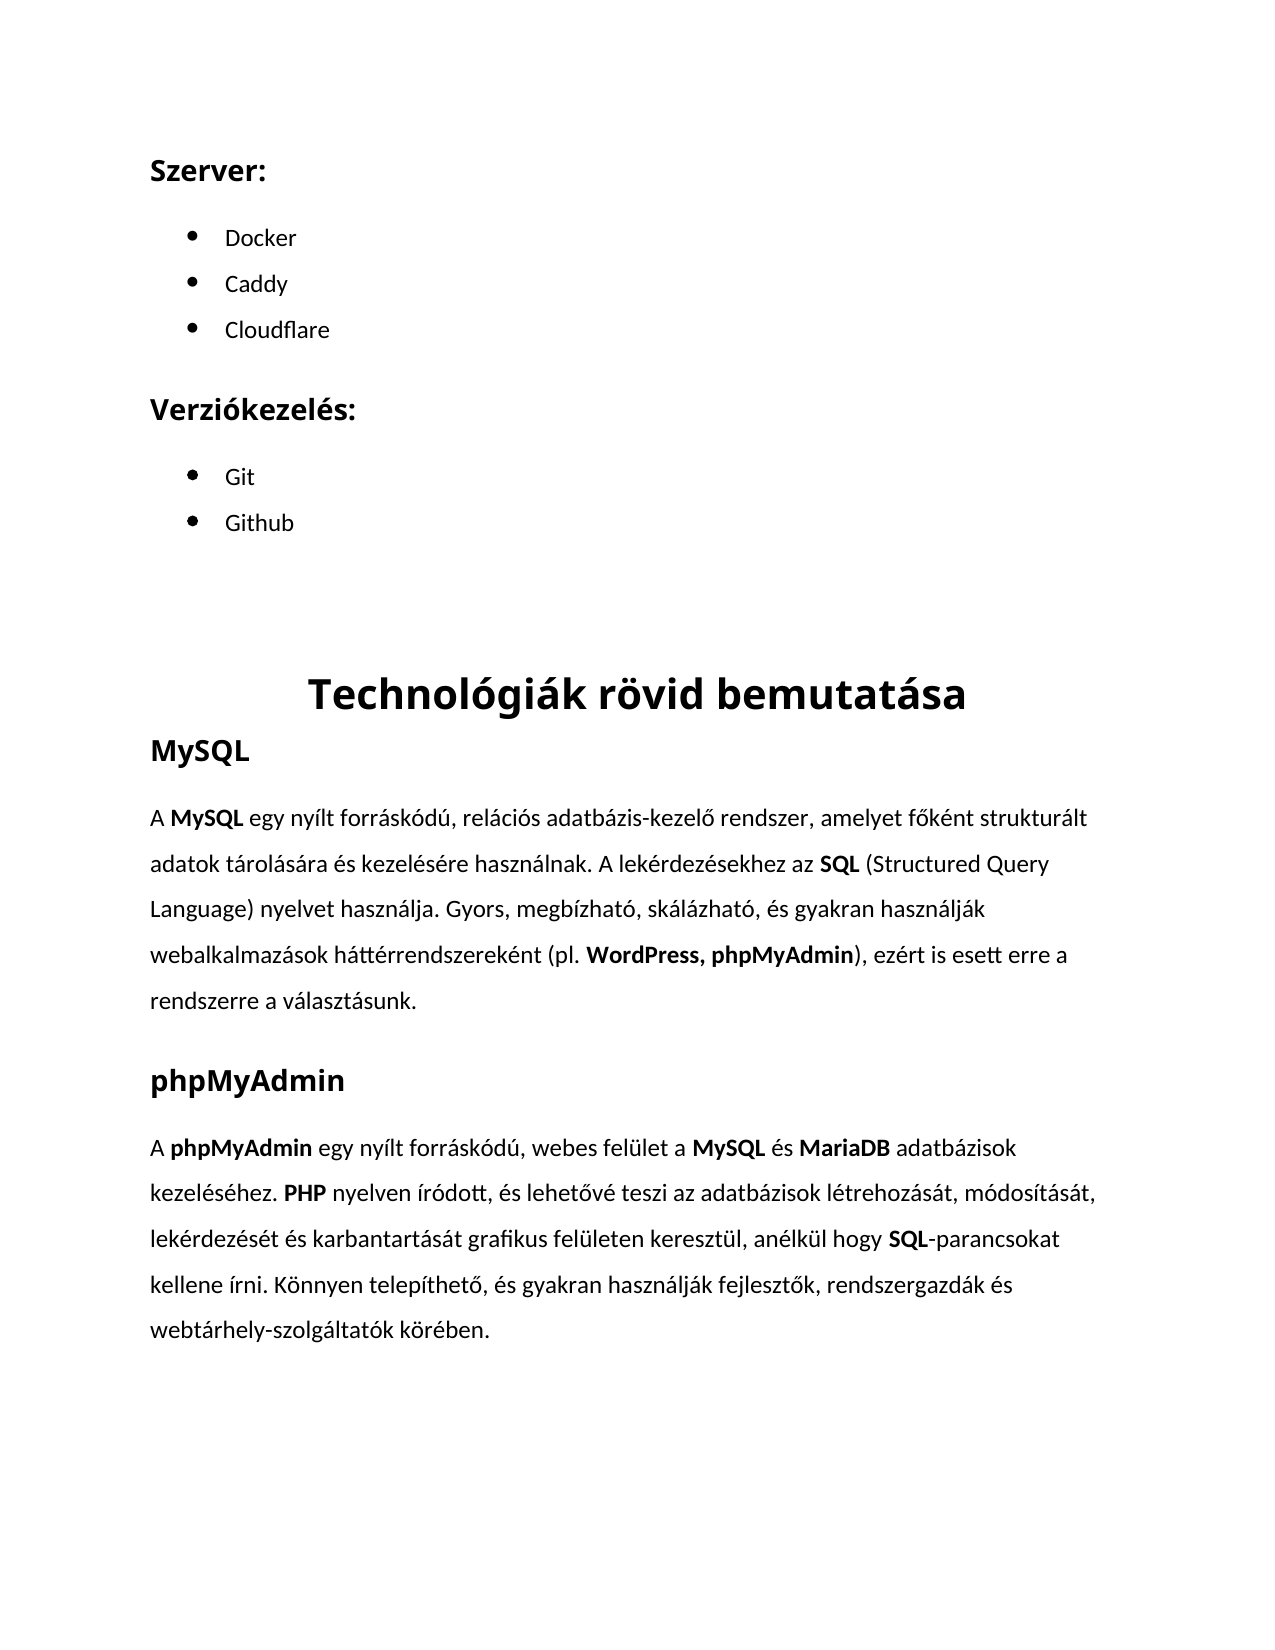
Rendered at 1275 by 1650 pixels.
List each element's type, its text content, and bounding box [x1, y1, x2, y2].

subtitle Technológiák rövid bemutatása [150, 664, 1125, 721]
list Git [187, 461, 1125, 492]
list Github [187, 507, 1125, 537]
list Cloudflare [187, 314, 1125, 344]
text A phpMyAdmin egy nyílt forráskódú, webes felület a MySQL és MariaDB adatbázisok kezeléséhez. PHP nyelven íródott, és lehetővé teszi az adatbázisok létrehozását, módosítását, lekérdezését és karbantartását grafikus felületen keresztül, anélkül hogy SQL-parancsokat kellene írni. Könnyen telepíthető, és gyakran használják fejlesztők, rendszergazdák és webtárhely-szolgáltatók körében. [150, 1132, 1125, 1345]
text A MySQL egy nyílt forráskódú, relációs adatbázis-kezelő rendszer, amelyet főként strukturált adatok tárolására és kezelésére használnak. A lekérdezésekhez az SQL (Structured Query Language) nyelvet használja. Gyors, megbízható, skálázható, és gyakran használják webalkalmazások háttérrendszereként (pl. WordPress, phpMyAdmin), ezért is esett erre a rendszerre a választásunk. [150, 802, 1125, 1015]
subtitle phpMyAdmin [150, 1060, 1125, 1099]
subtitle Szerver: [150, 150, 1125, 190]
subtitle Verziókezelés: [150, 389, 1125, 429]
subtitle MySQL [150, 730, 1125, 770]
list Docker [187, 222, 1125, 253]
list Caddy [187, 268, 1125, 298]
